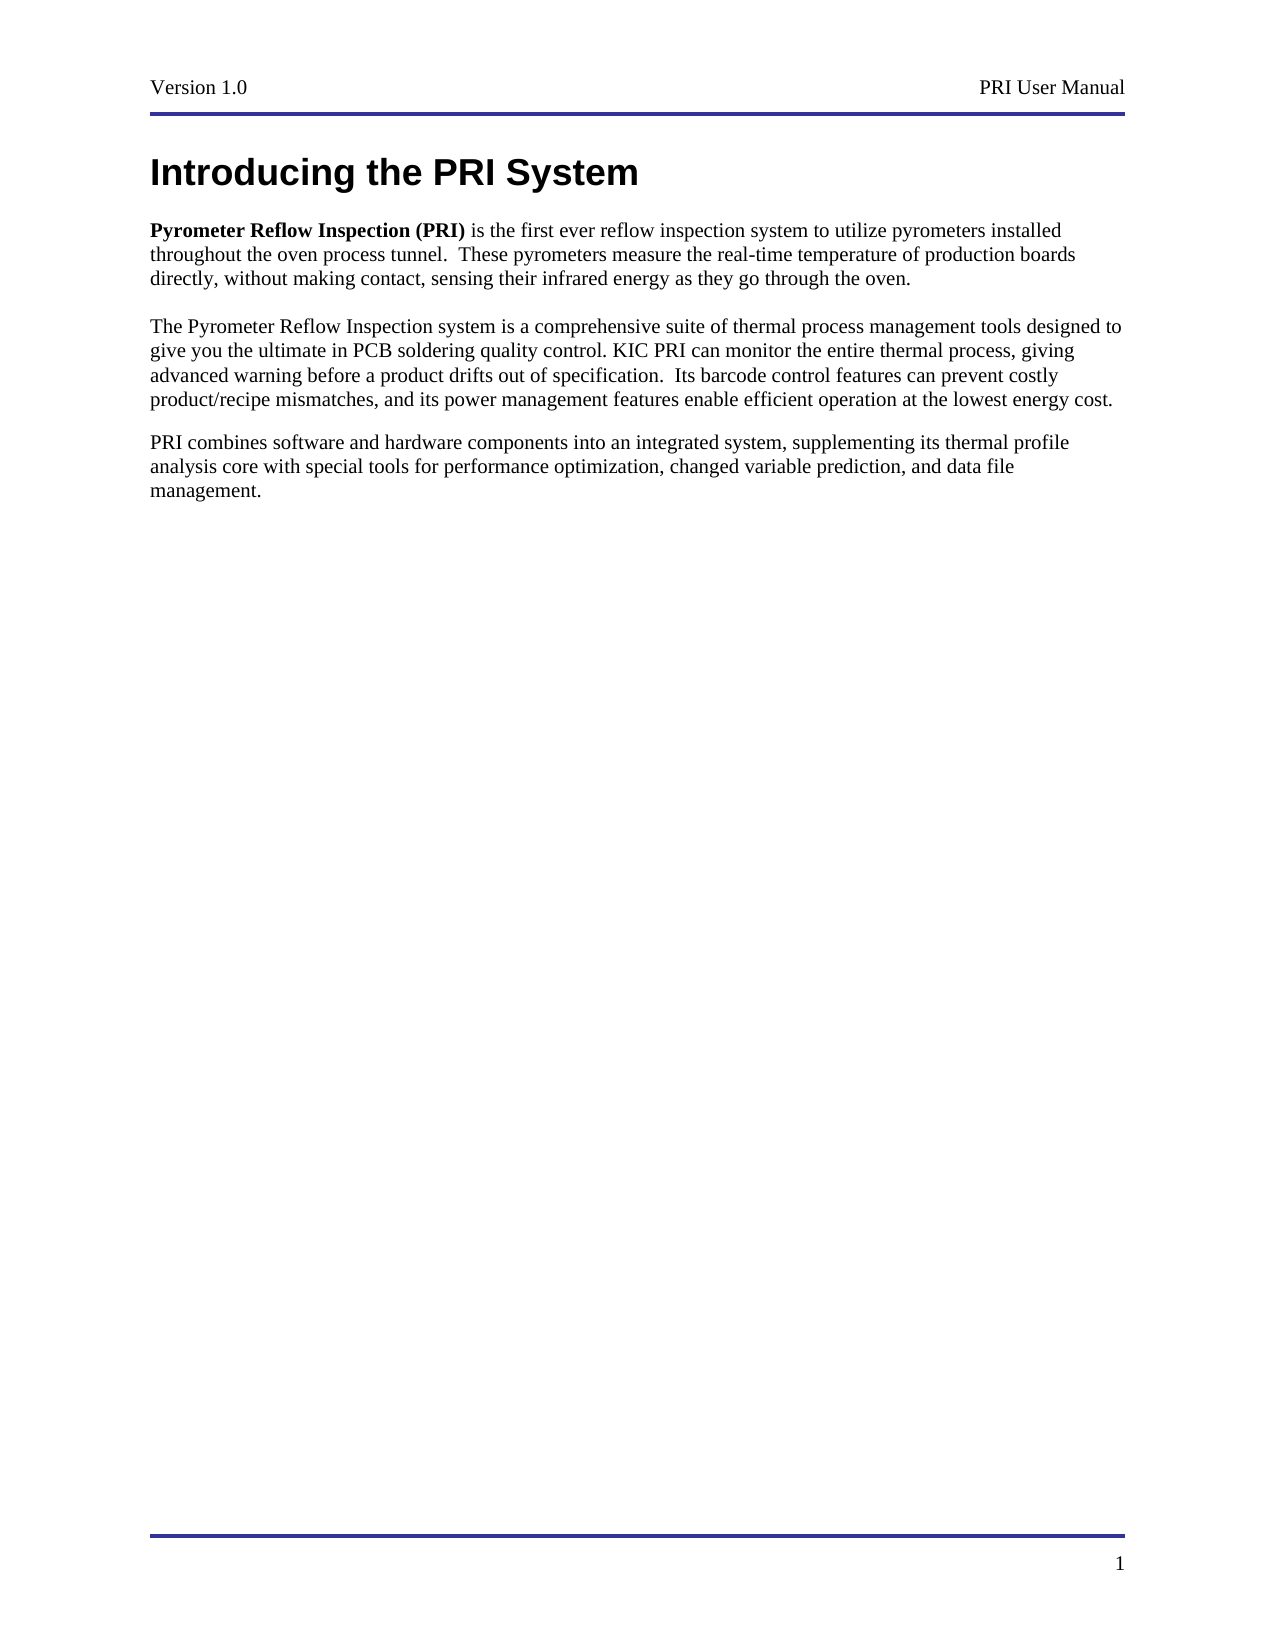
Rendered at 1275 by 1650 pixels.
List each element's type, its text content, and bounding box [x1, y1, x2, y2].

subtitle Introducing the PRI System [150, 150, 1125, 193]
text PRI combines software and hardware components into an integrated system, supplementing its thermal profile analysis core with special tools for performance optimization, changed variable prediction, and data file management. [150, 430, 1125, 502]
text The Pyrometer Reflow Inspection system is a comprehensive suite of thermal process management tools designed to give you the ultimate in PCB soldering quality control. KIC PRI can monitor the entire thermal process, giving advanced warning before a product drifts out of specification. Its barcode control features can prevent costly product/recipe mismatches, and its power management features enable efficient operation at the lowest energy cost. [150, 314, 1125, 411]
text Pyrometer Reflow Inspection (PRI) is the first ever reflow inspection system to utilize pyrometers installed throughout the oven process tunnel. These pyrometers measure the real-time temperature of production boards directly, without making contact, sensing their infrared energy as they go through the oven. [150, 218, 1125, 290]
